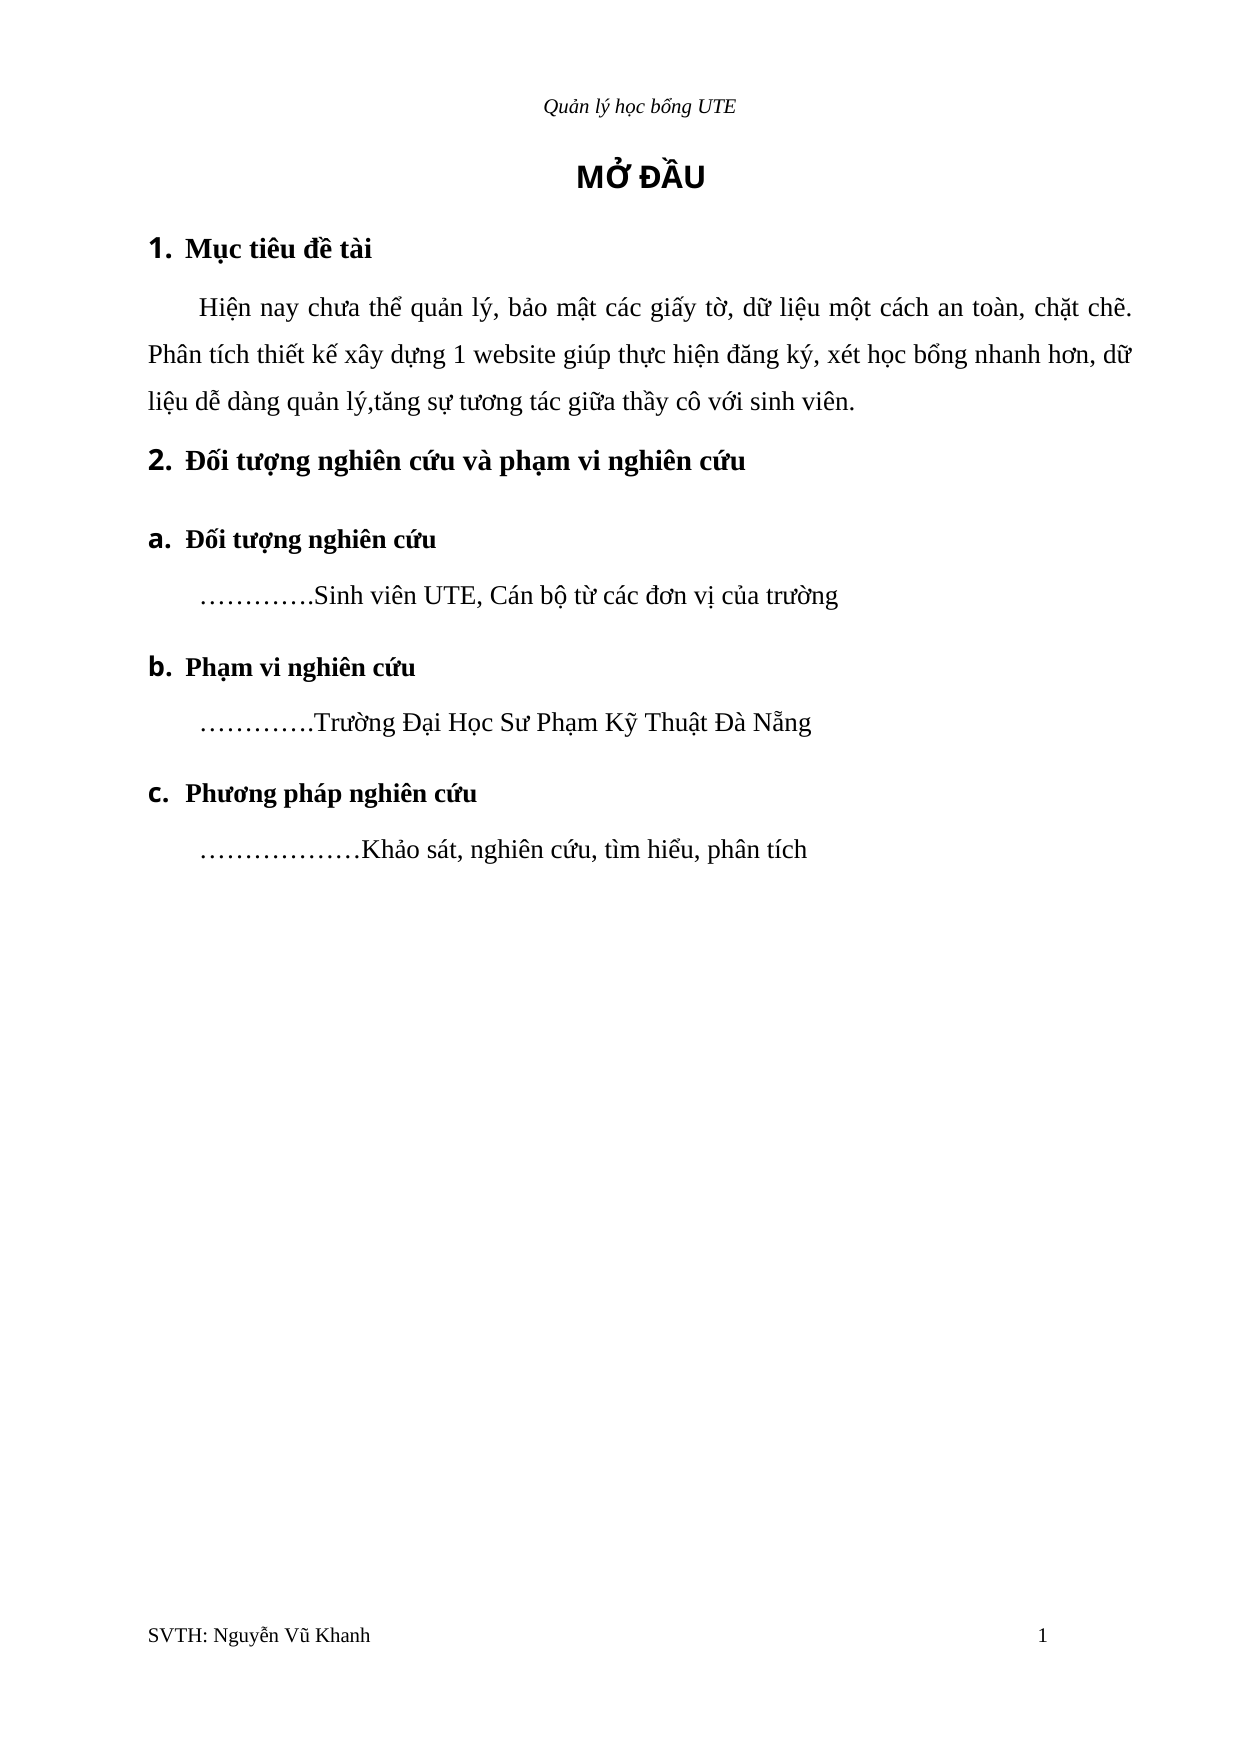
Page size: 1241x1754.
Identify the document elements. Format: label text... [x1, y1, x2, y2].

text Hiện nay chưa thể quản lý, bảo mật các giấy tờ, dữ liệu một cách an toàn, chặt chẽ. Phân tích thiết kế xây dựng 1 website giúp thực hiện đăng ký, xét học bổng nhanh hơn, dữ liệu dễ dàng quản lý,tăng sự tương tác giữa thầy cô với sinh viên. [148, 291, 1134, 416]
text Phương pháp nghiên cứu [148, 774, 1134, 811]
text MỞ ĐẦU [148, 156, 1134, 198]
text ………….Trường Đại Học Sư Phạm Kỹ Thuật Đà Nẵng [148, 706, 1134, 738]
text Phạm vi nghiên cứu [148, 647, 1134, 684]
text ………….Sinh viên UTE, Cán bộ từ các đơn vị của trường [148, 579, 1134, 611]
text Mục tiêu đề tài [148, 228, 1134, 267]
text Đối tượng nghiên cứu và phạm vi nghiên cứu [148, 440, 1134, 479]
text ………………Khảo sát, nghiên cứu, tìm hiểu, phân tích [148, 833, 1134, 864]
text Đối tượng nghiên cứu [148, 520, 1134, 557]
